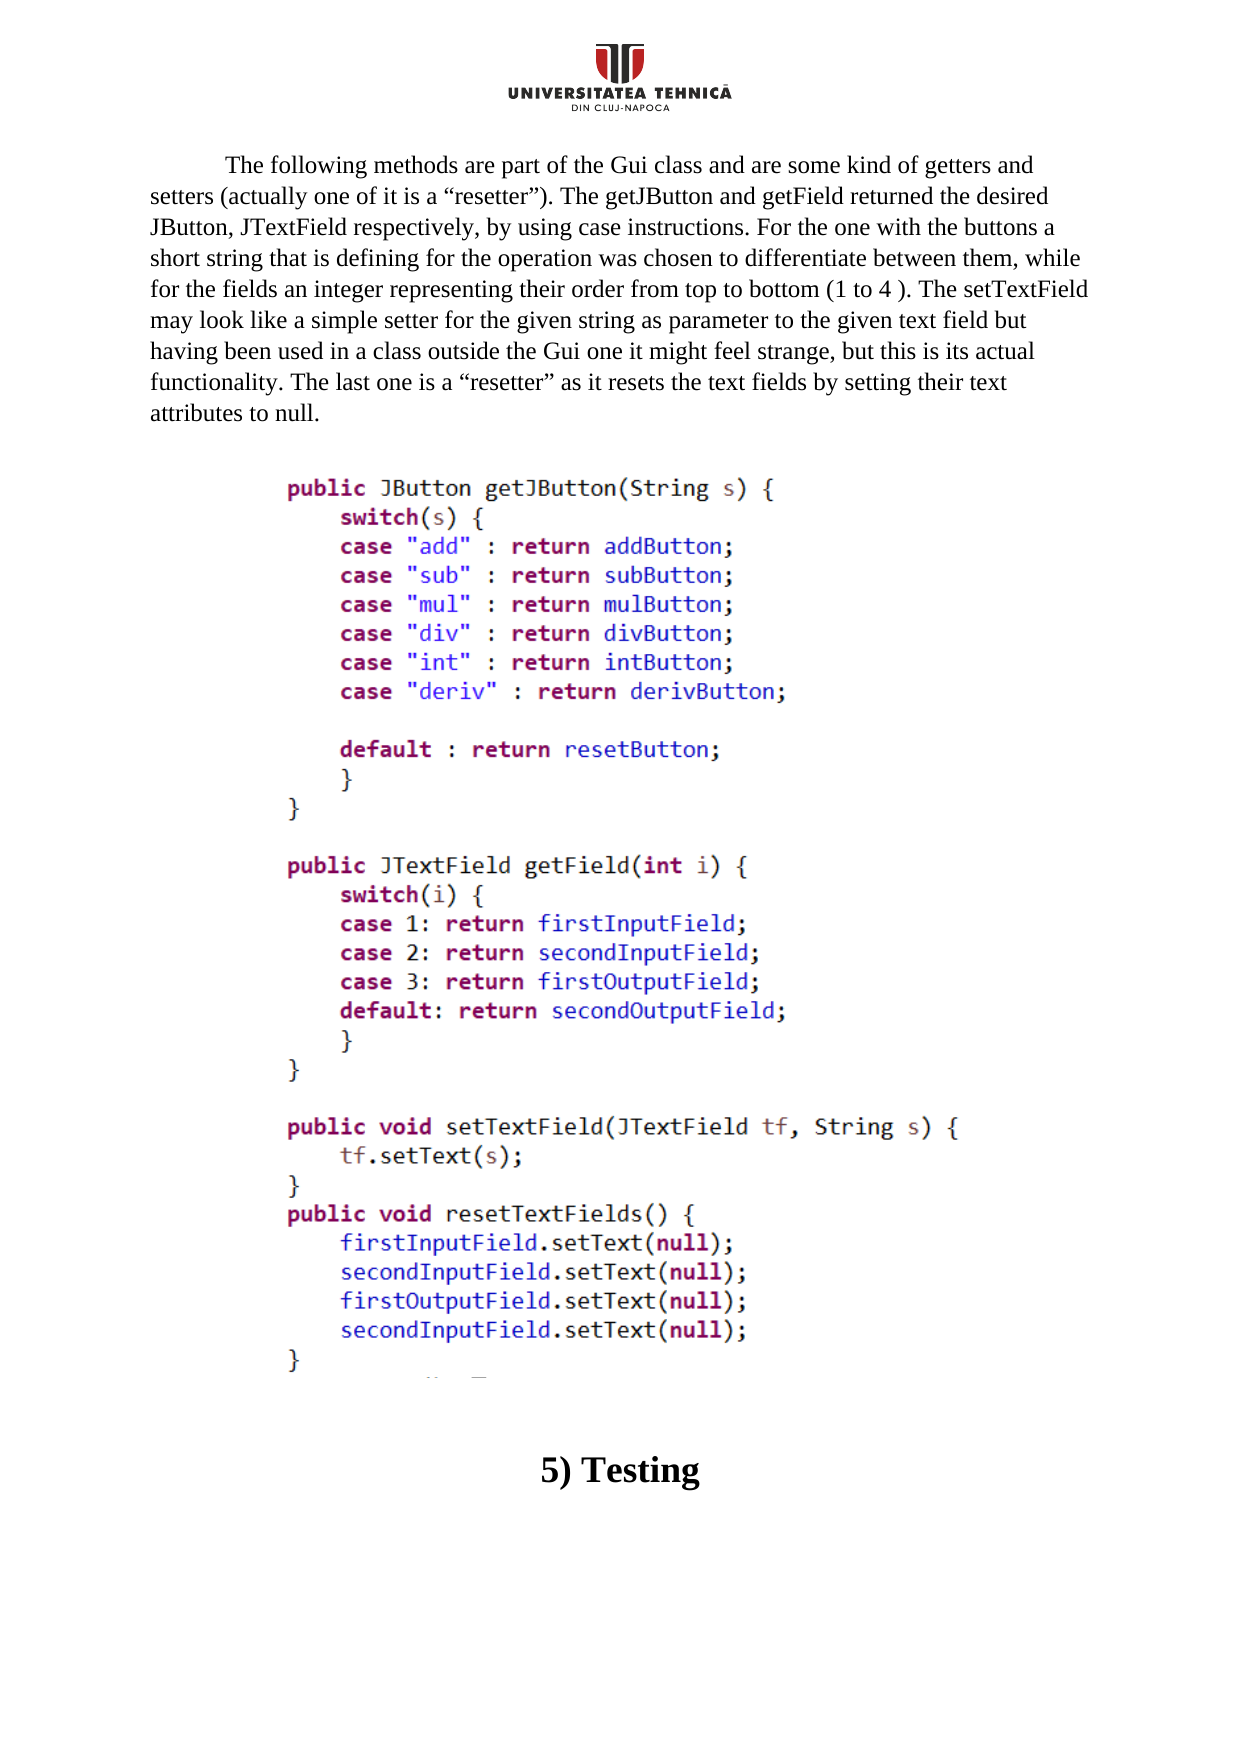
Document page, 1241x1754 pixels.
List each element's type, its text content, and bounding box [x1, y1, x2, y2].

text The following methods are part of the Gui class and are some kind of getters and setters (actually one of it is a “resetter”). The getJButton and getField returned the desired JButton, JTextField respectively, by using case instructions. For the one with the buttons a short string that is defining for the operation was chosen to differentiate between them, while for the fields an integer representing their order from top to bottom (1 to 4 ). The setTextField may look like a simple setter for the given string as parameter to the given text field but having been used in a class outside the Gui one it might feel strange, but this is its actual functionality. The last one is a “resetter” as it resets the text fields by setting their text attributes to null. [150, 150, 1090, 427]
picture [248, 457, 1036, 1378]
picture [508, 37, 732, 127]
text 5) Testing [150, 1448, 1090, 1491]
